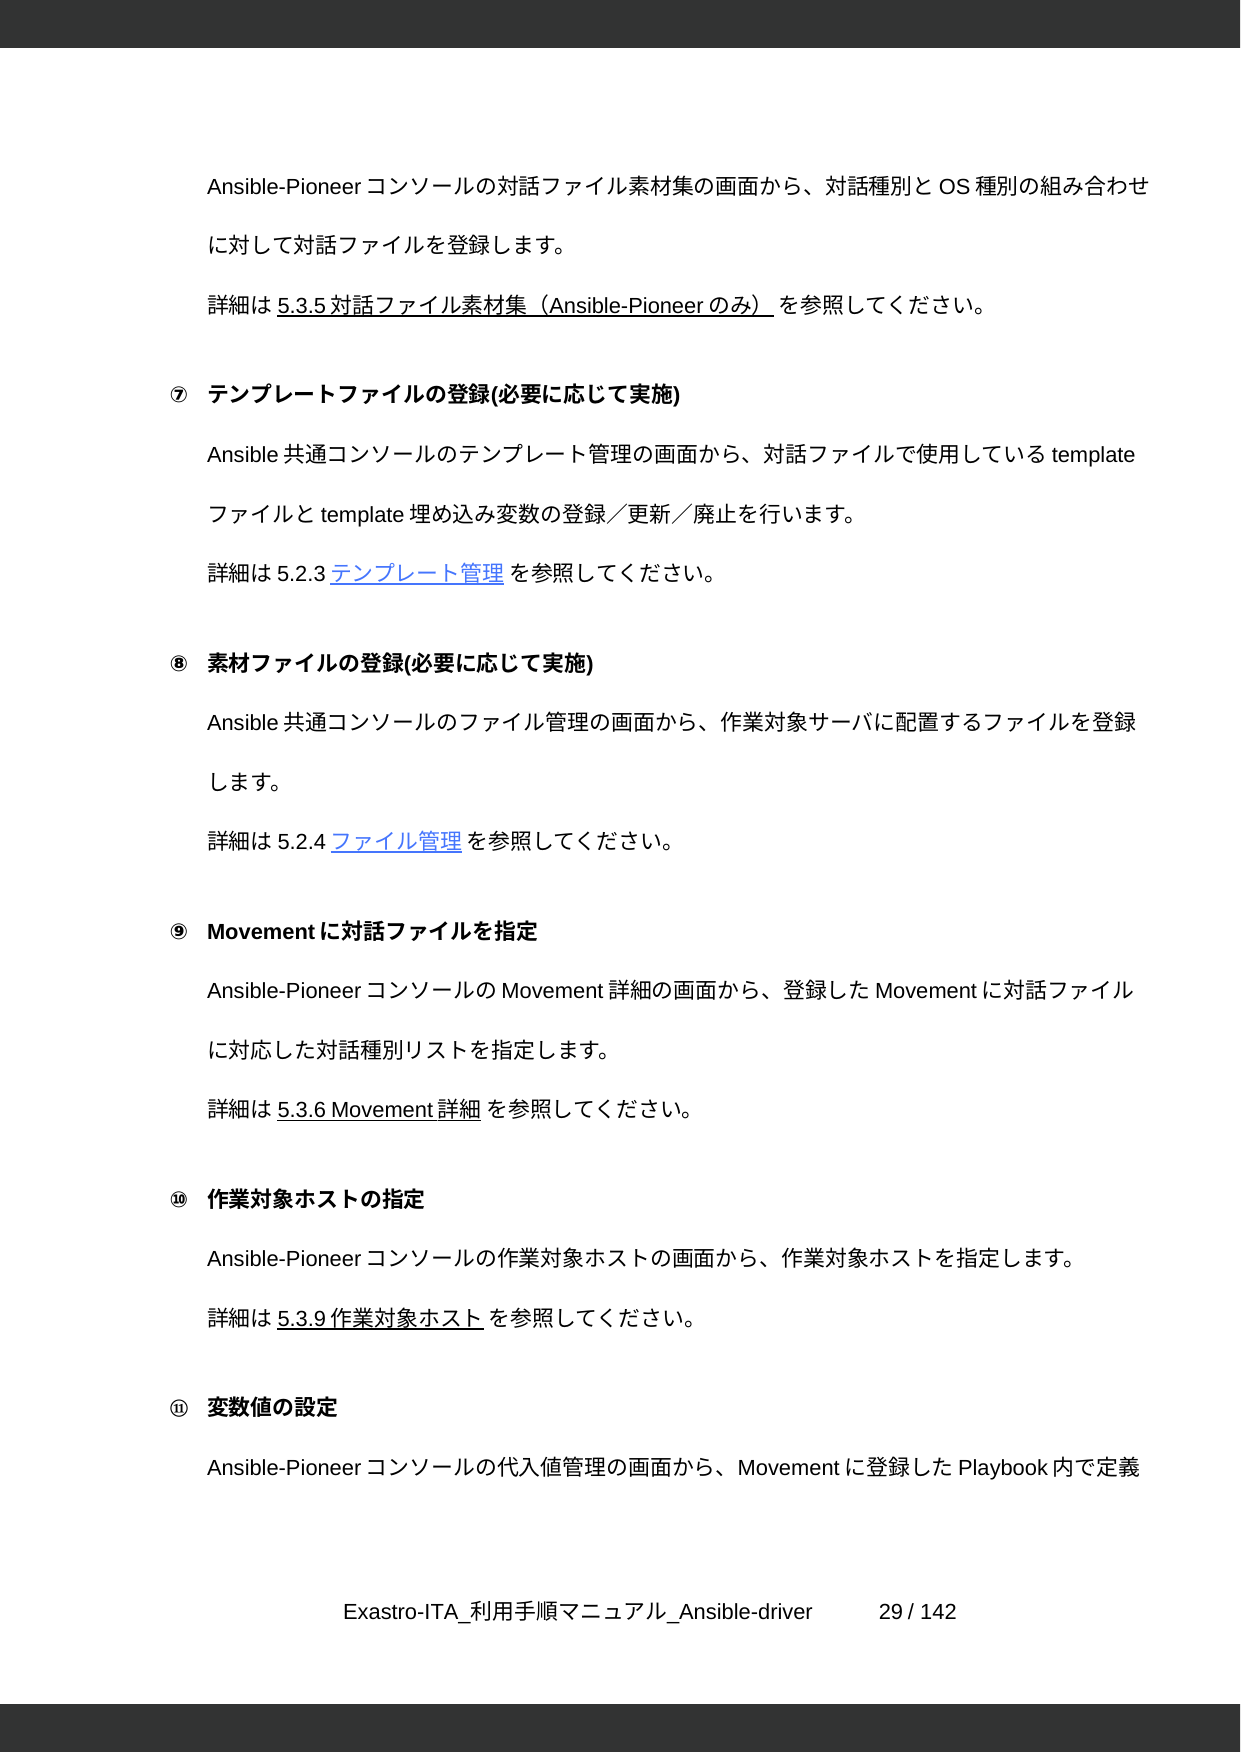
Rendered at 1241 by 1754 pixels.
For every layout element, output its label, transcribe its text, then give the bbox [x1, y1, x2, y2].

list Ansible共通コンソールのテンプレート管理の画面から、対話ファイルで使用しているtemplateファイルとtemplate埋め込み変数の登録／更新／廃止を行います。 [207, 423, 1152, 542]
list Ansible-Pioneerコンソールの対話ファイル素材集の画面から、対話種別とOS種別の組み合わせに対して対話ファイルを登録します。 [207, 155, 1152, 274]
list Ansible共通コンソールのファイル管理の画面から、作業対象サーバに配置するファイルを登録します。 [207, 691, 1152, 810]
list 詳細は 5.3.6 Movement詳細 を参照してください。 [207, 1078, 1152, 1138]
list 詳細は 5.3.5対話ファイル素材集（Ansible-Pioneerのみ） を参照してください。 [207, 274, 1152, 334]
list 詳細は 5.2.4ファイル管理 を参照してください。 [207, 810, 1152, 870]
picture [0, 0, 1241, 48]
list Movementに対話ファイルを指定 Ansible-PioneerコンソールのMovement詳細の画面から、登録したMovementに対話ファイルに対応した対話種別リストを指定します。 [169, 900, 1152, 1078]
list テンプレートファイルの登録(必要に応じて実施) [169, 363, 1152, 423]
list 作業対象ホストの指定 Ansible-Pioneerコンソールの作業対象ホストの画面から、作業対象ホストを指定します。 詳細は 5.3.9作業対象ホスト を参照してください。 [169, 1168, 1152, 1347]
list 詳細は5.2.3テンプレート管理 を参照してください。 [207, 542, 1152, 602]
picture [0, 1704, 1241, 1752]
list 素材ファイルの登録(必要に応じて実施) [169, 632, 1152, 691]
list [169, 1376, 1152, 1496]
